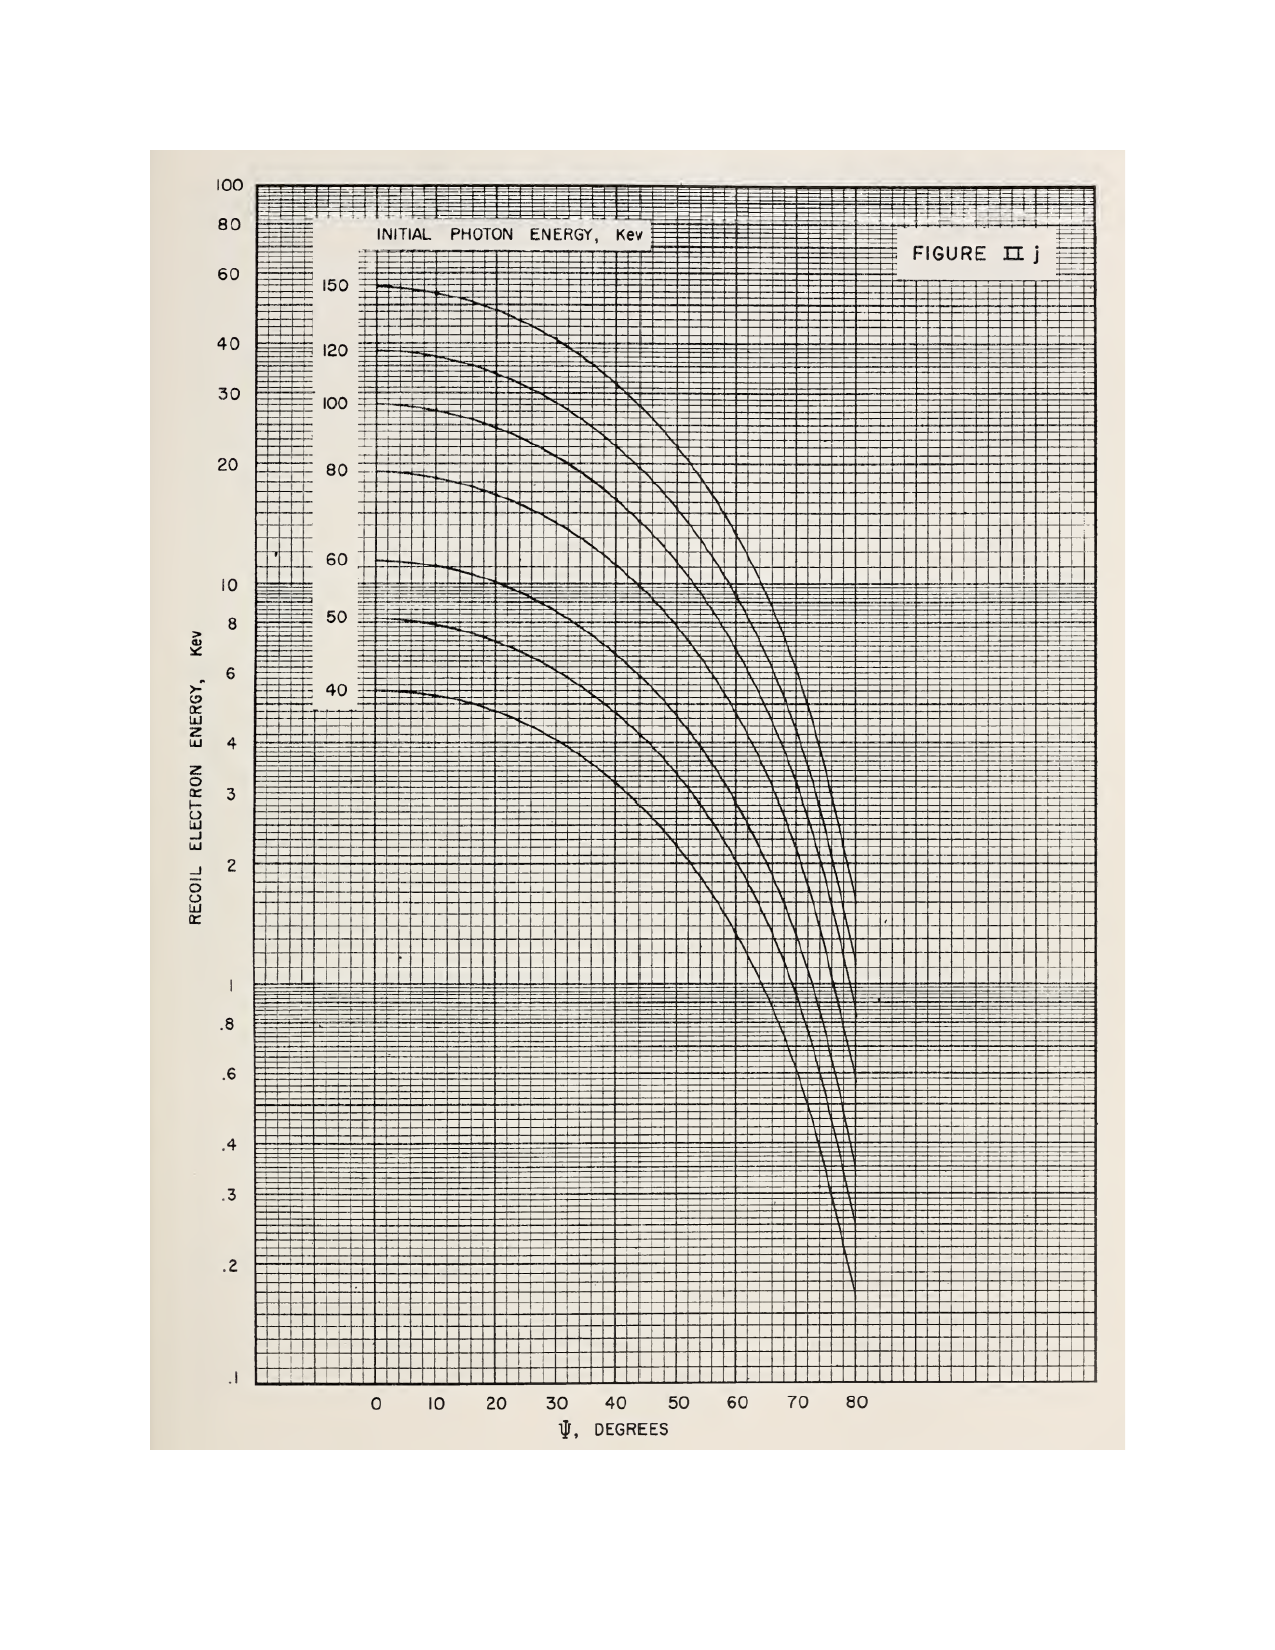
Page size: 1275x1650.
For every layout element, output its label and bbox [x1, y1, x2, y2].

picture [150, 150, 1125, 1450]
